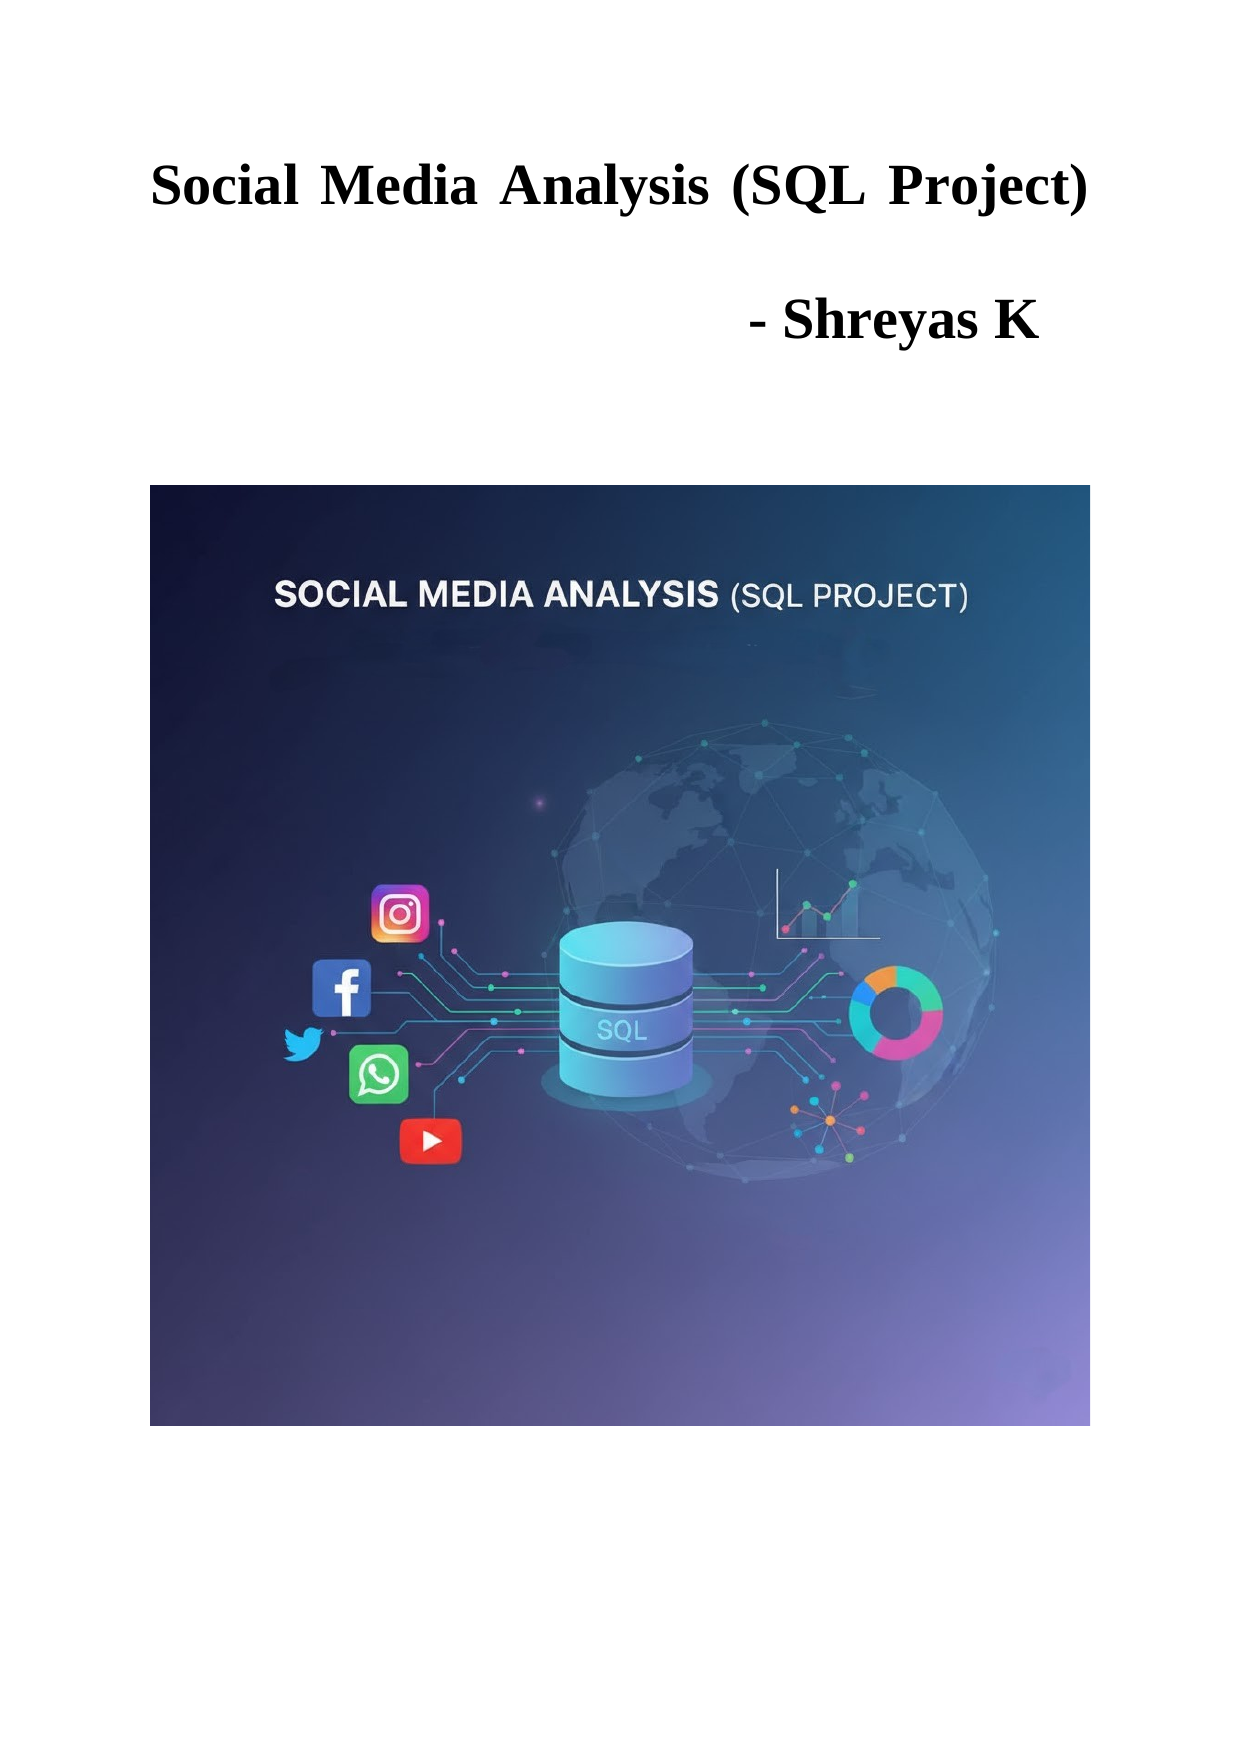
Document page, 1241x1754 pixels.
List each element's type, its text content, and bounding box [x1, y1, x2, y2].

picture [150, 485, 1091, 1426]
text Social Media Analysis (SQL Project) - Shreyas K [150, 150, 1090, 351]
